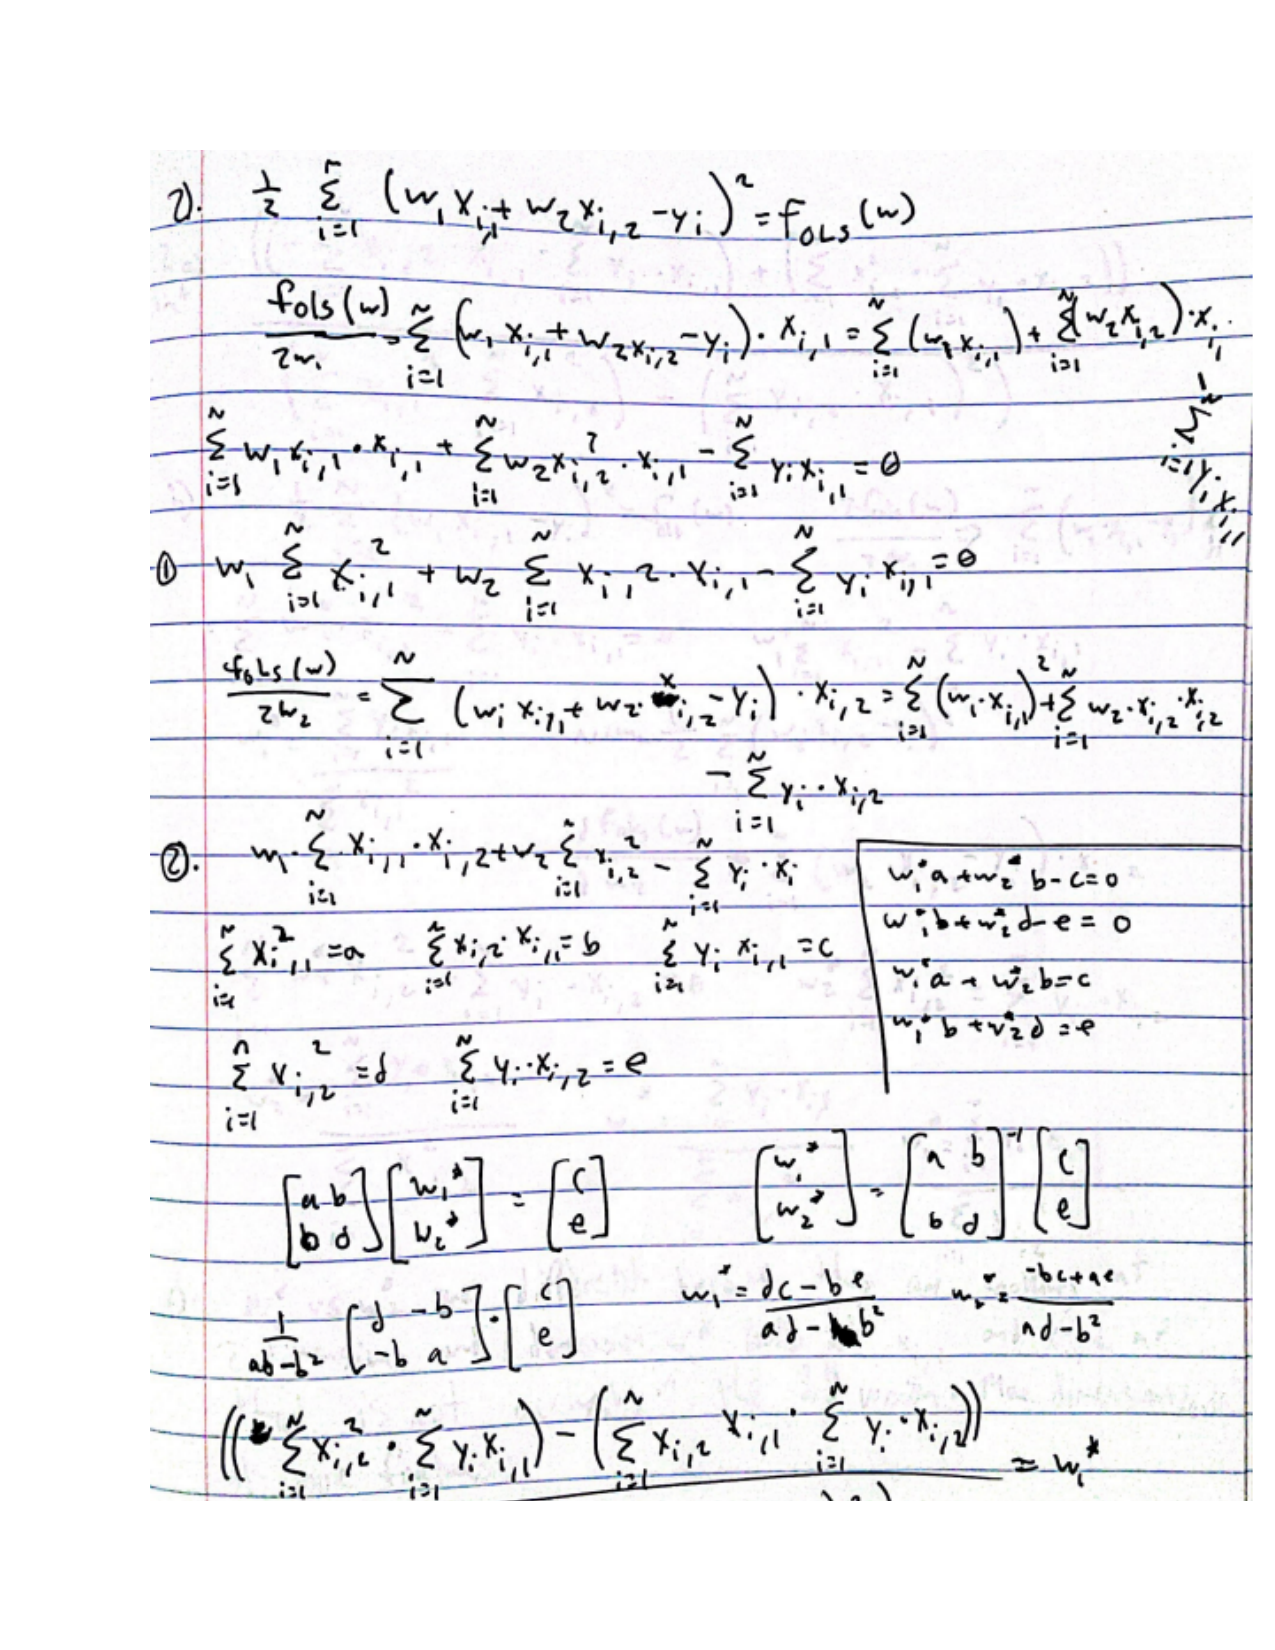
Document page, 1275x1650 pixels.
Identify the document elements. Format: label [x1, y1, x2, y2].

picture [150, 150, 1253, 1501]
